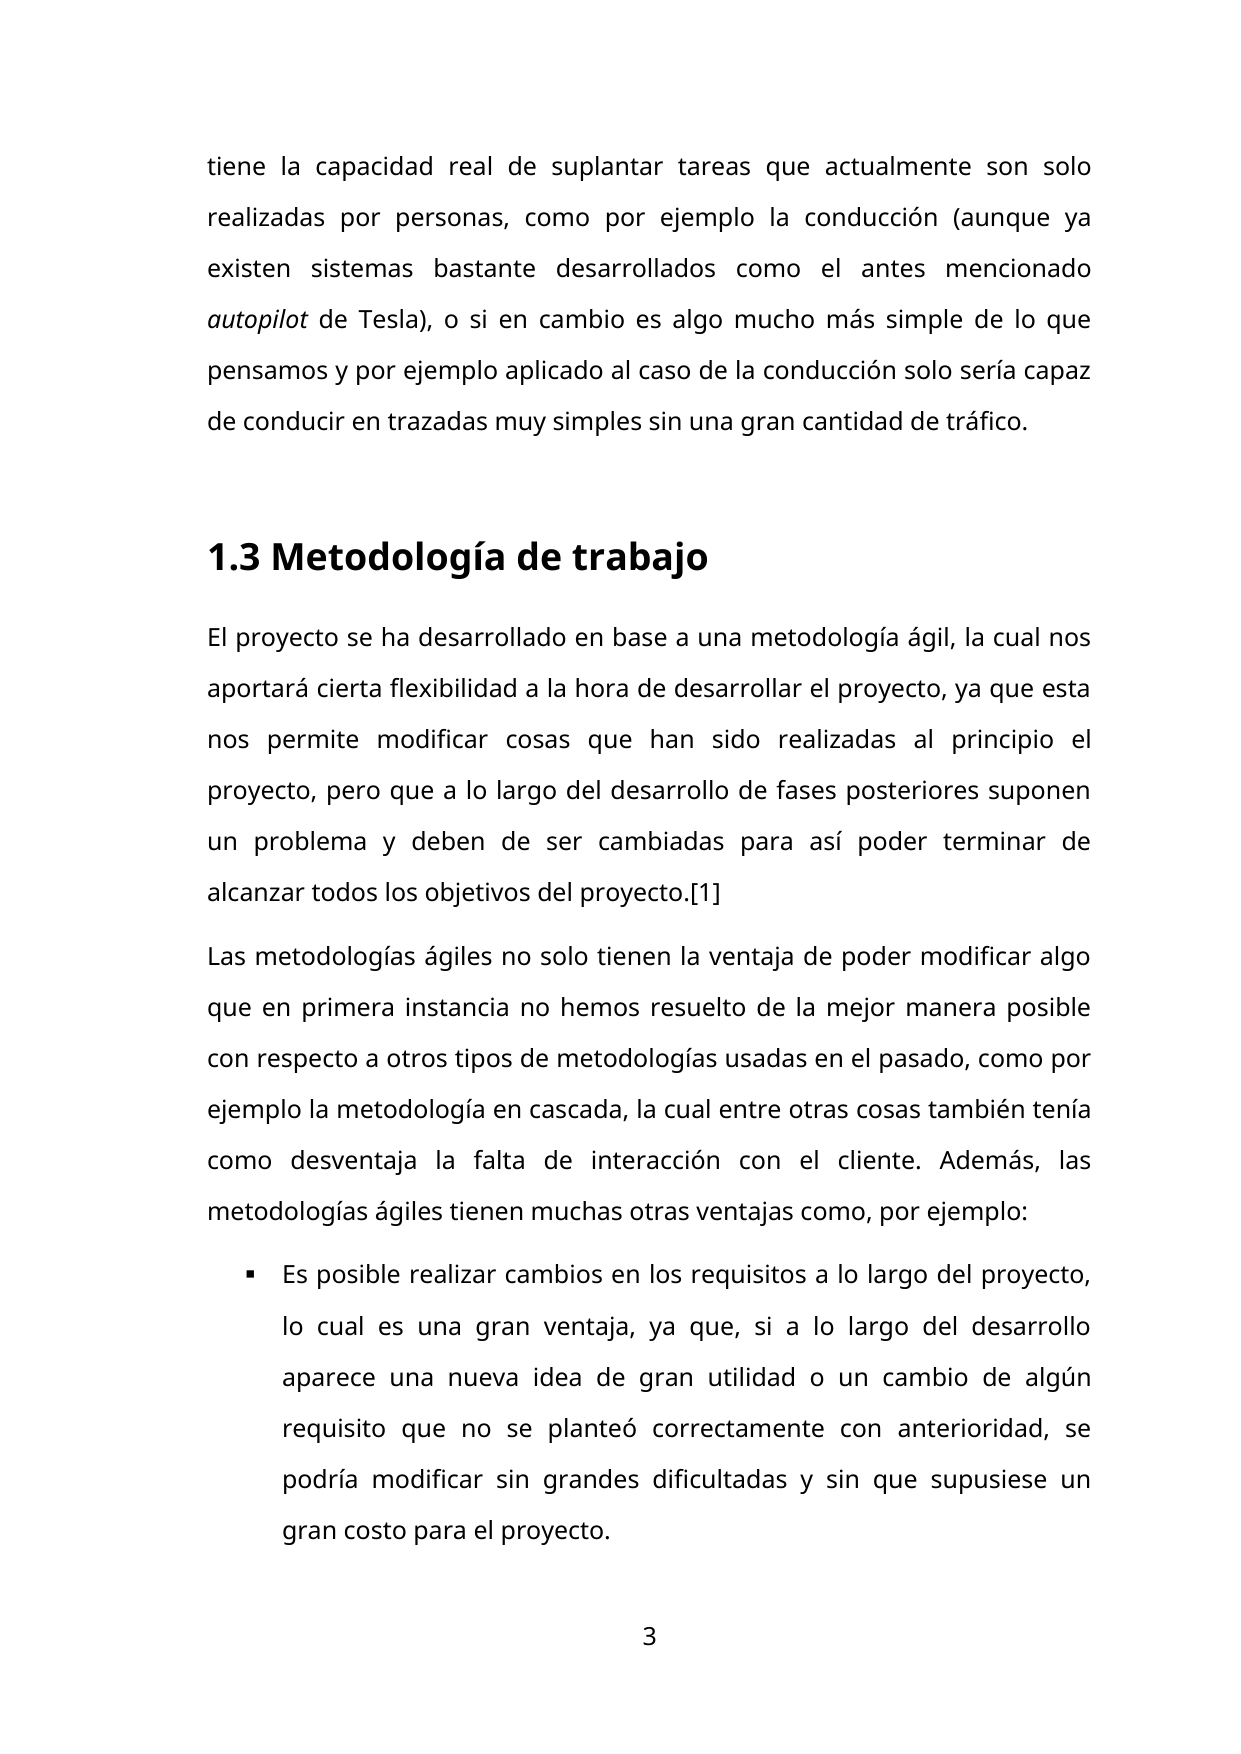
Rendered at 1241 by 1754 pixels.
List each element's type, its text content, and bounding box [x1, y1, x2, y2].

text El proyecto se ha desarrollado en base a una metodología ágil, la cual nos aportará cierta flexibilidad a la hora de desarrollar el proyecto, ya que esta nos permite modificar cosas que han sido realizadas al principio el proyecto, pero que a lo largo del desarrollo de fases posteriores suponen un problema y deben de ser cambiadas para así poder terminar de alcanzar todos los objetivos del proyecto.[1] [207, 620, 1092, 909]
text Las metodologías ágiles no solo tienen la ventaja de poder modificar algo que en primera instancia no hemos resuelto de la mejor manera posible con respecto a otros tipos de metodologías usadas en el pasado, como por ejemplo la metodología en cascada, la cual entre otras cosas también tenía como desventaja la falta de interacción con el cliente. Además, las metodologías ágiles tienen muchas otras ventajas como, por ejemplo: [207, 938, 1092, 1228]
text 1.3 Metodología de trabajo [207, 531, 1092, 582]
list Es posible realizar cambios en los requisitos a lo largo del proyecto, lo cual es una gran ventaja, ya que, si a lo largo del desarrollo aparece una nueva idea de gran utilidad o un cambio de algún requisito que no se planteó correctamente con anterioridad, se podría modificar sin grandes dificultadas y sin que supusiese un gran costo para el proyecto. [244, 1257, 1092, 1546]
